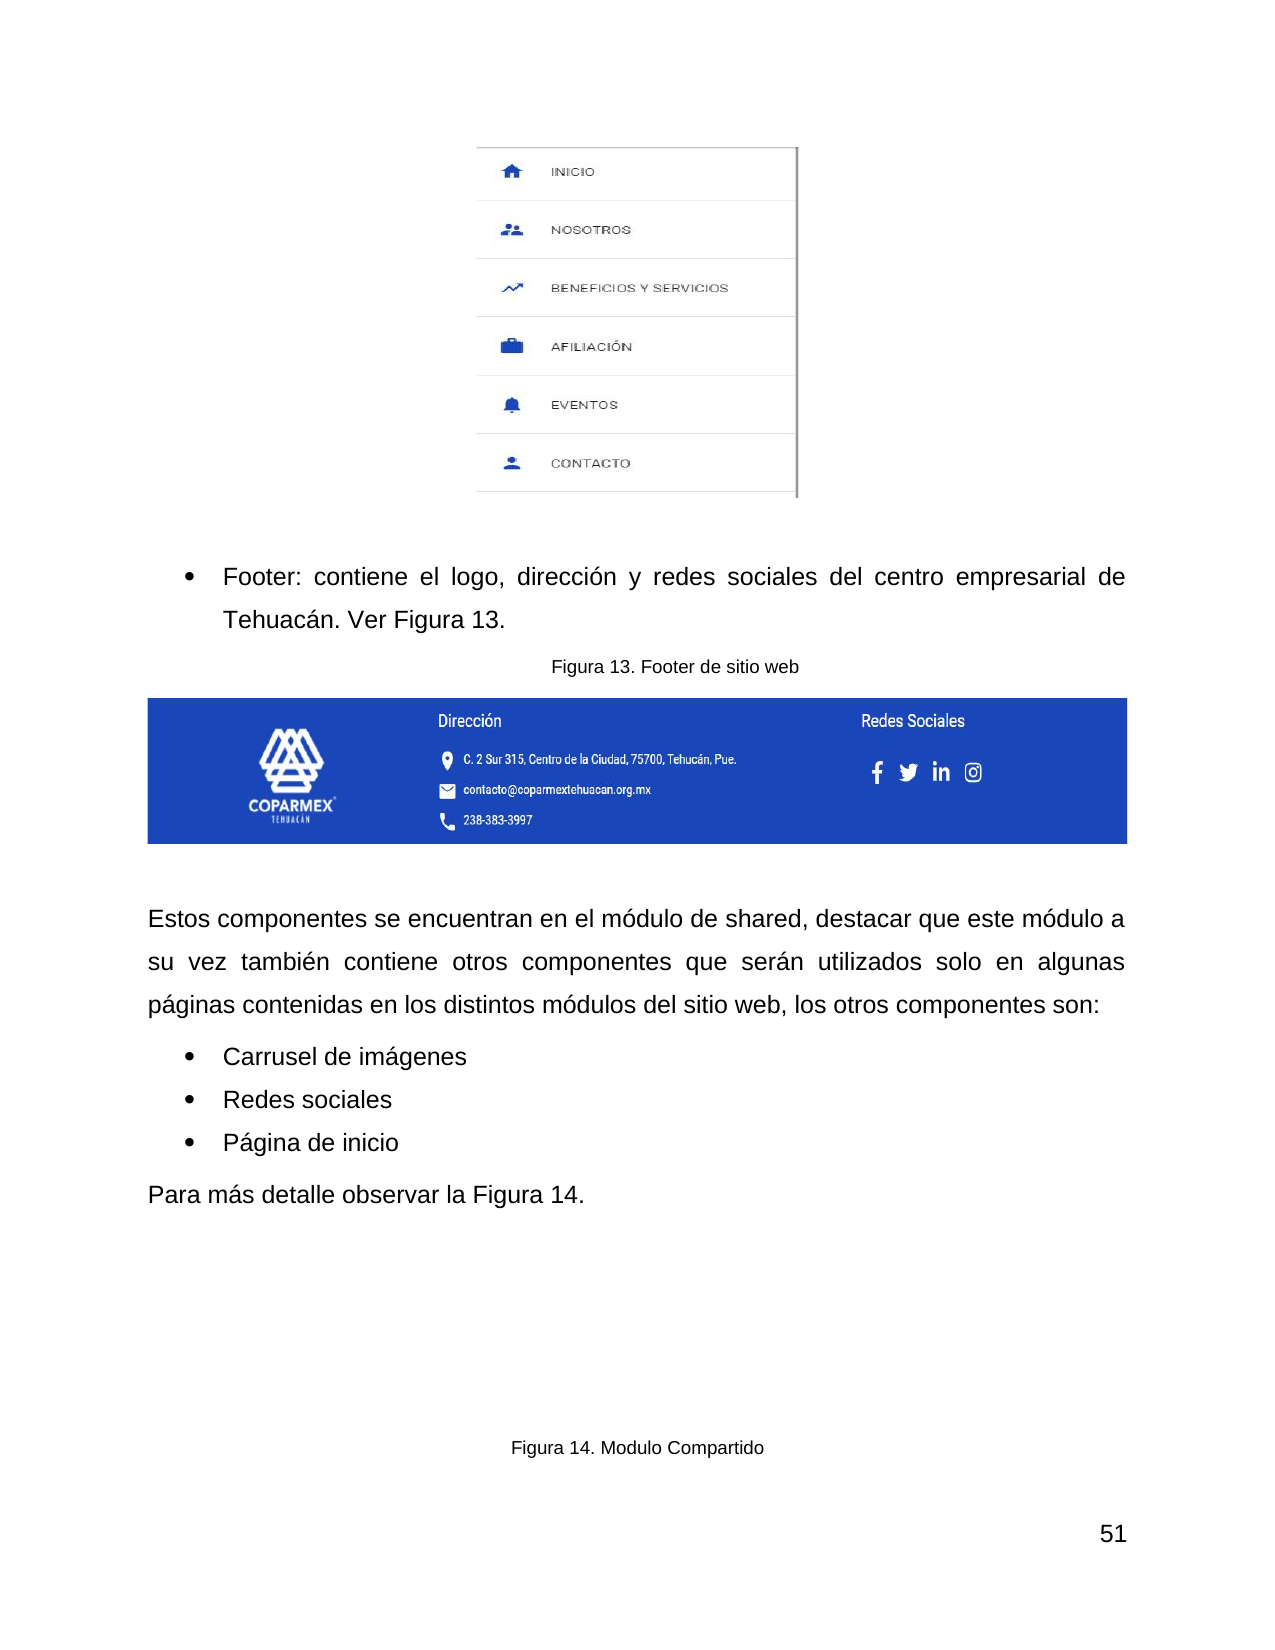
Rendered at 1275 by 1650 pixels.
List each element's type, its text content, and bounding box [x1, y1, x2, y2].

list Página de inicio [185, 1128, 1127, 1157]
picture [147, 698, 1128, 844]
list Footer: contiene el logo, dirección y redes sociales del centro empresarial de Tehuacán. Ver Figura 13. [185, 562, 1127, 634]
list Redes sociales [185, 1085, 1127, 1114]
picture [476, 147, 799, 498]
text Figura 14. Modulo Compartido [148, 1437, 1127, 1458]
text Estos componentes se encuentran en el módulo de shared, destacar que este módulo a su vez también contiene otros componentes que serán utilizados solo en algunas páginas contenidas en los distintos módulos del sitio web, los otros componentes son: [148, 904, 1127, 1019]
text Figura 13. Footer de sitio web [223, 656, 1127, 678]
text Para más detalle observar la Figura 14. [148, 1179, 1127, 1208]
list Carrusel de imágenes [185, 1042, 1127, 1070]
